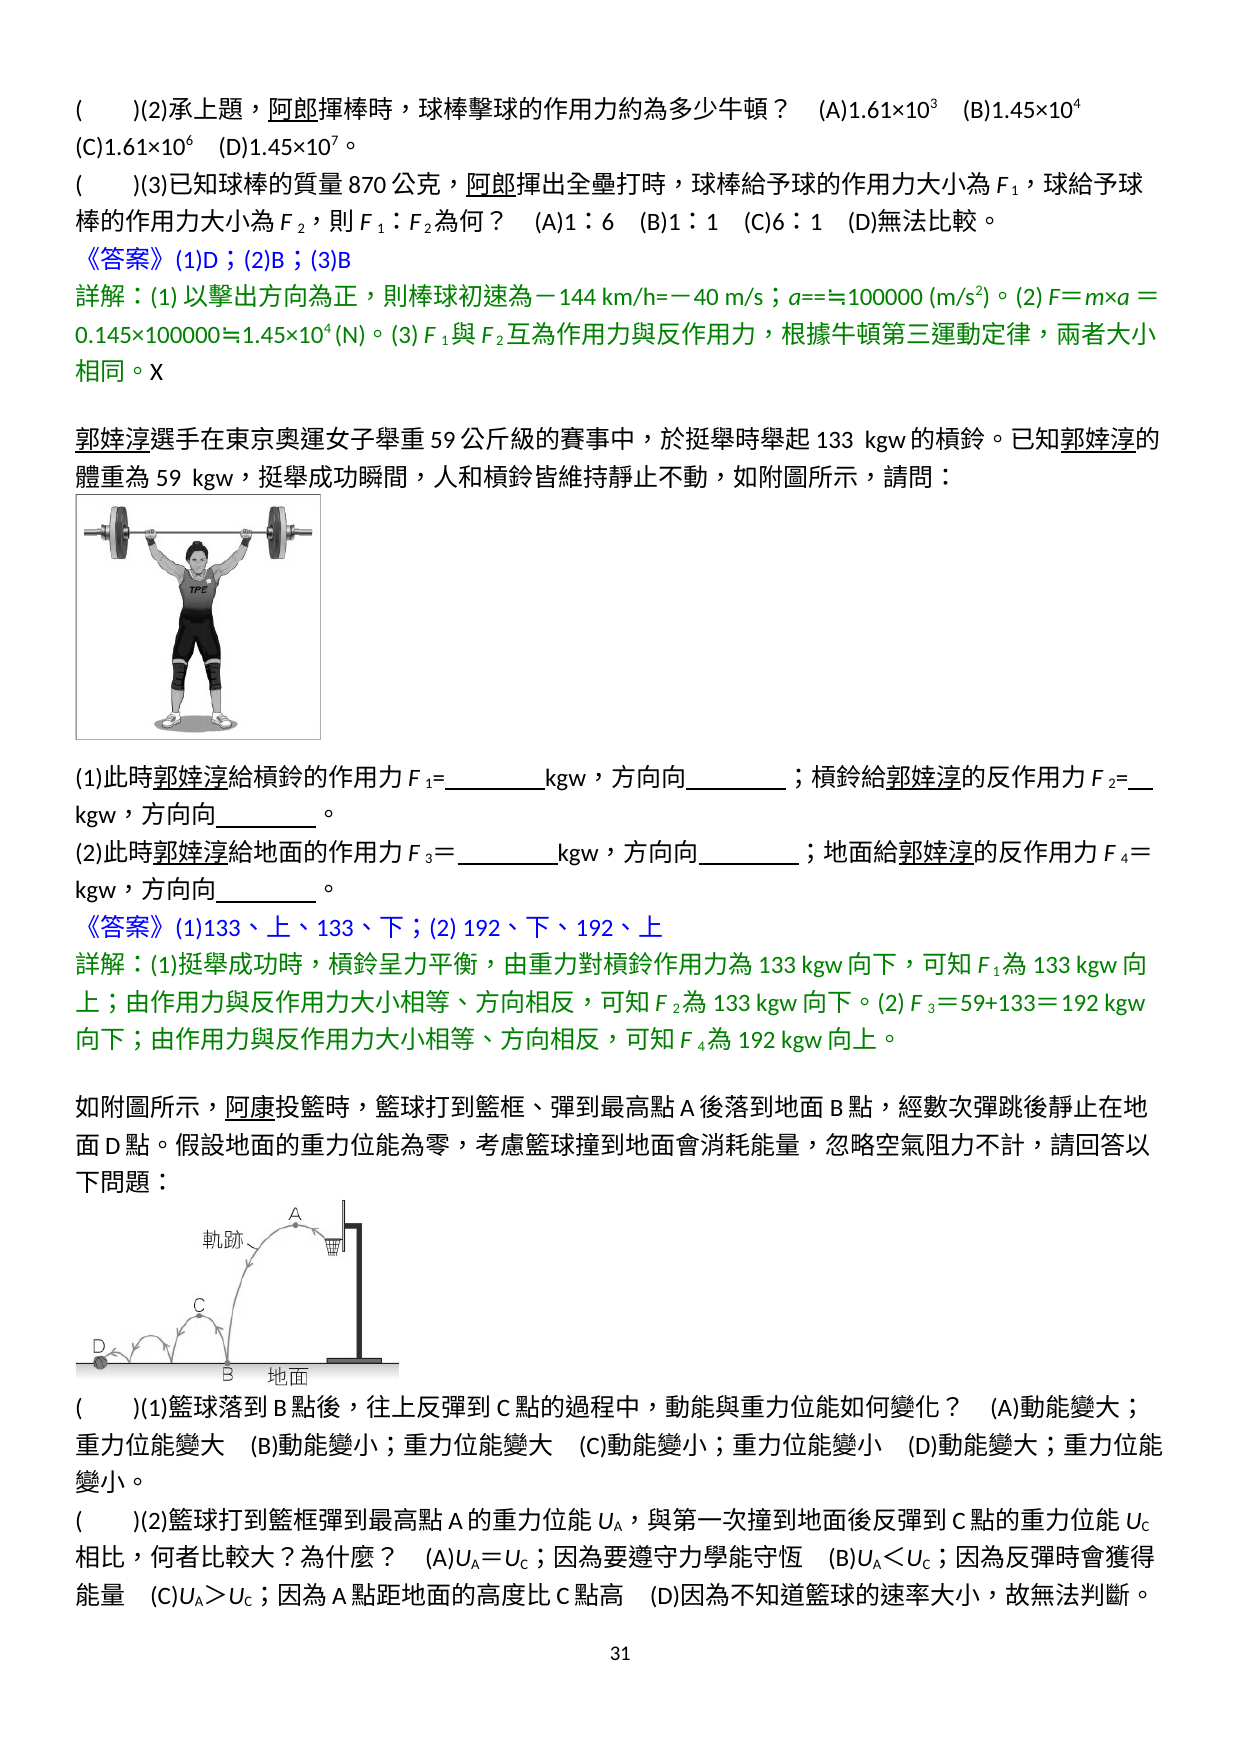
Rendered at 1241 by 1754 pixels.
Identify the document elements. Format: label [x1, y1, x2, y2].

picture [75, 1199, 399, 1386]
picture [75, 494, 321, 740]
